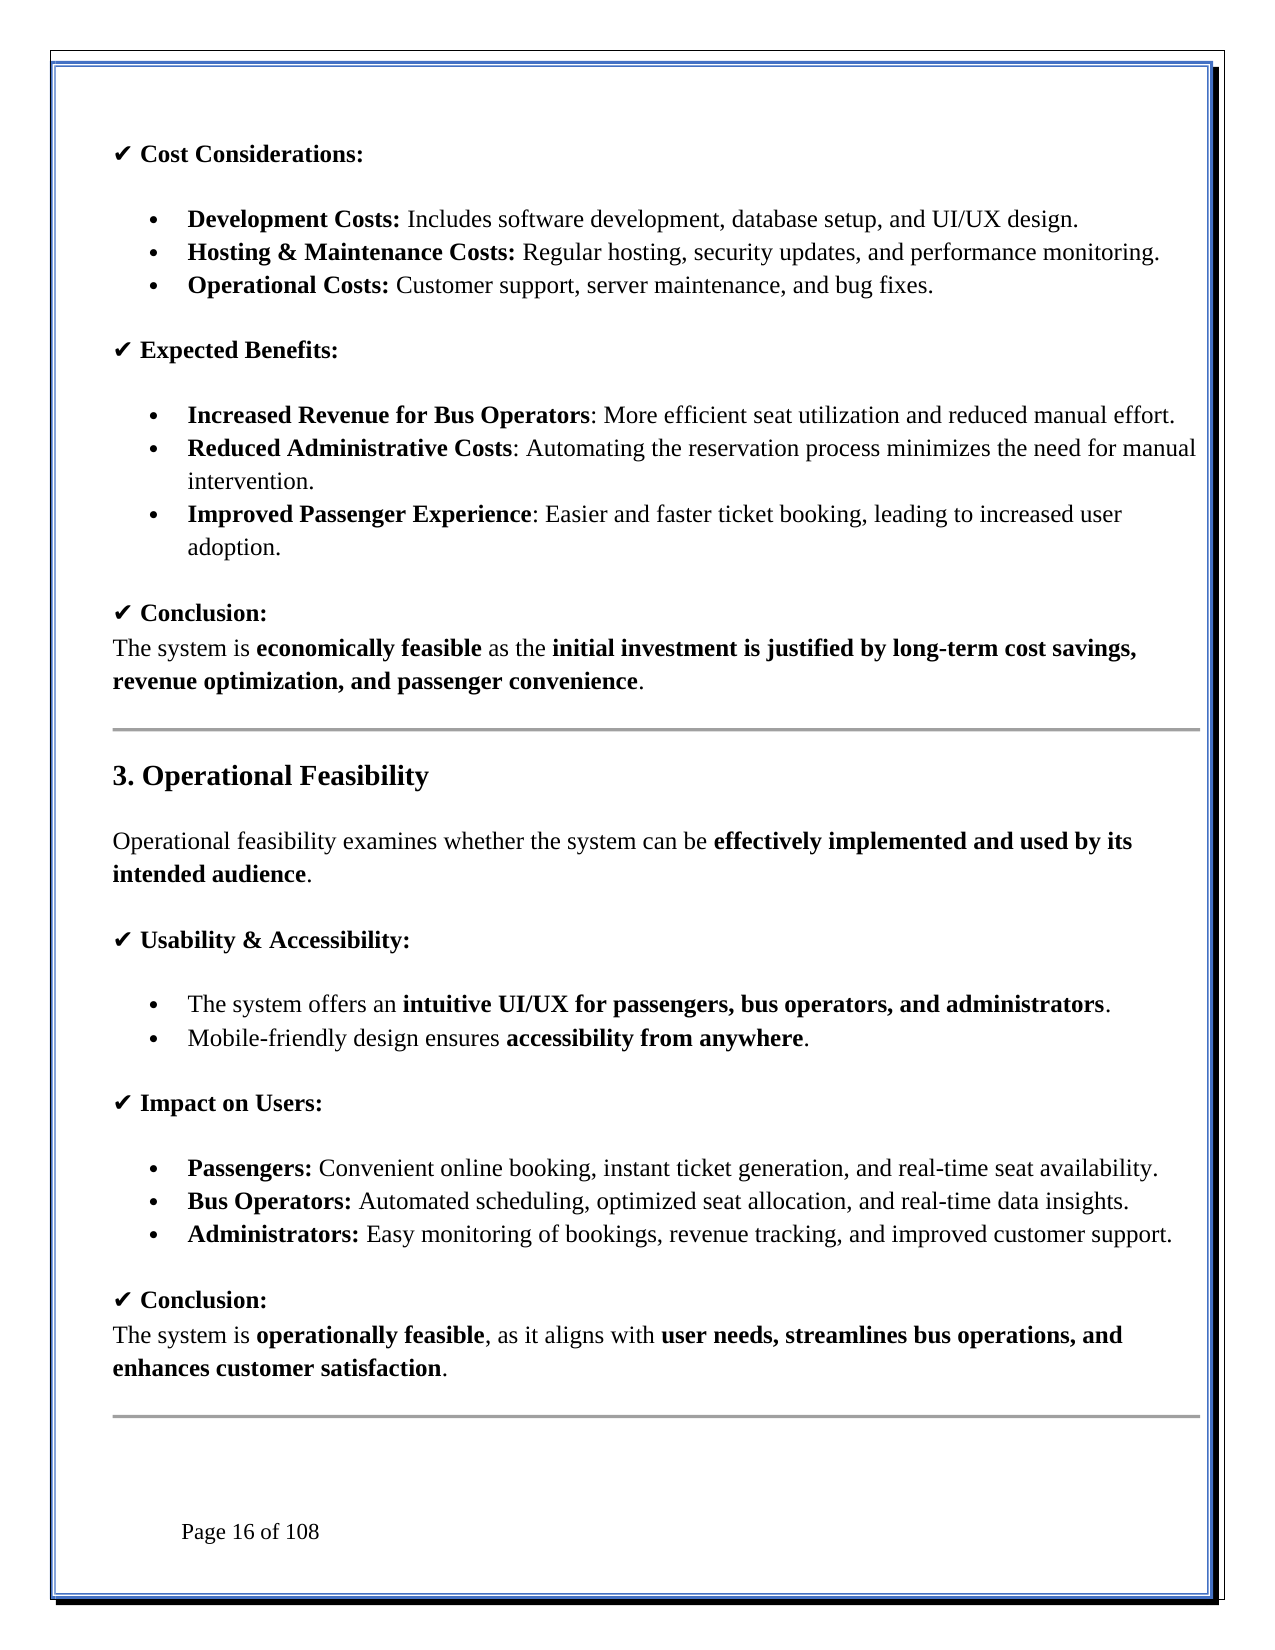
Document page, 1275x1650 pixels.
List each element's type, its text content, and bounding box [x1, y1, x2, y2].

text ✔ Cost Considerations: [112, 135, 1200, 169]
list The system offers an intuitive UI/UX for passengers, bus operators, and administrators. [150, 989, 1200, 1018]
list Mobile-friendly design ensures accessibility from anywhere. [150, 1023, 1200, 1051]
list Reduced Administrative Costs: Automating the reservation process minimizes the need for manual intervention. [150, 433, 1200, 495]
list Operational Costs: Customer support, server maintenance, and bug fixes. [150, 270, 1200, 298]
list Passengers: Convenient online booking, instant ticket generation, and real-time seat availability. [150, 1153, 1200, 1182]
text ✔ Conclusion: The system is economically feasible as the initial investment is justified by long-term cost savings, revenue optimization, and passenger convenience. [112, 594, 1200, 695]
text ✔ Impact on Users: [112, 1085, 1200, 1119]
text ✔ Expected Benefits: [112, 332, 1200, 366]
list Bus Operators: Automated scheduling, optimized seat allocation, and real-time data insights. [150, 1186, 1200, 1215]
list Improved Passenger Experience: Easier and faster ticket booking, leading to increased user adoption. [150, 499, 1200, 561]
list Increased Revenue for Bus Operators: More efficient seat utilization and reduced manual effort. [150, 400, 1200, 429]
list Hosting & Maintenance Costs: Regular hosting, security updates, and performance monitoring. [150, 237, 1200, 266]
list Development Costs: Includes software development, database setup, and UI/UX design. [150, 204, 1200, 232]
subtitle 3. Operational Feasibility [112, 758, 1200, 792]
text Operational feasibility examines whether the system can be effectively implemented and used by its intended audience. [112, 826, 1200, 888]
text ✔ Usability & Accessibility: [112, 921, 1200, 955]
text ✔ Conclusion: The system is operationally feasible, as it aligns with user needs, streamlines bus operations, and enhances customer satisfaction. [112, 1281, 1200, 1381]
list Administrators: Easy monitoring of bookings, revenue tracking, and improved customer support. [150, 1219, 1200, 1248]
